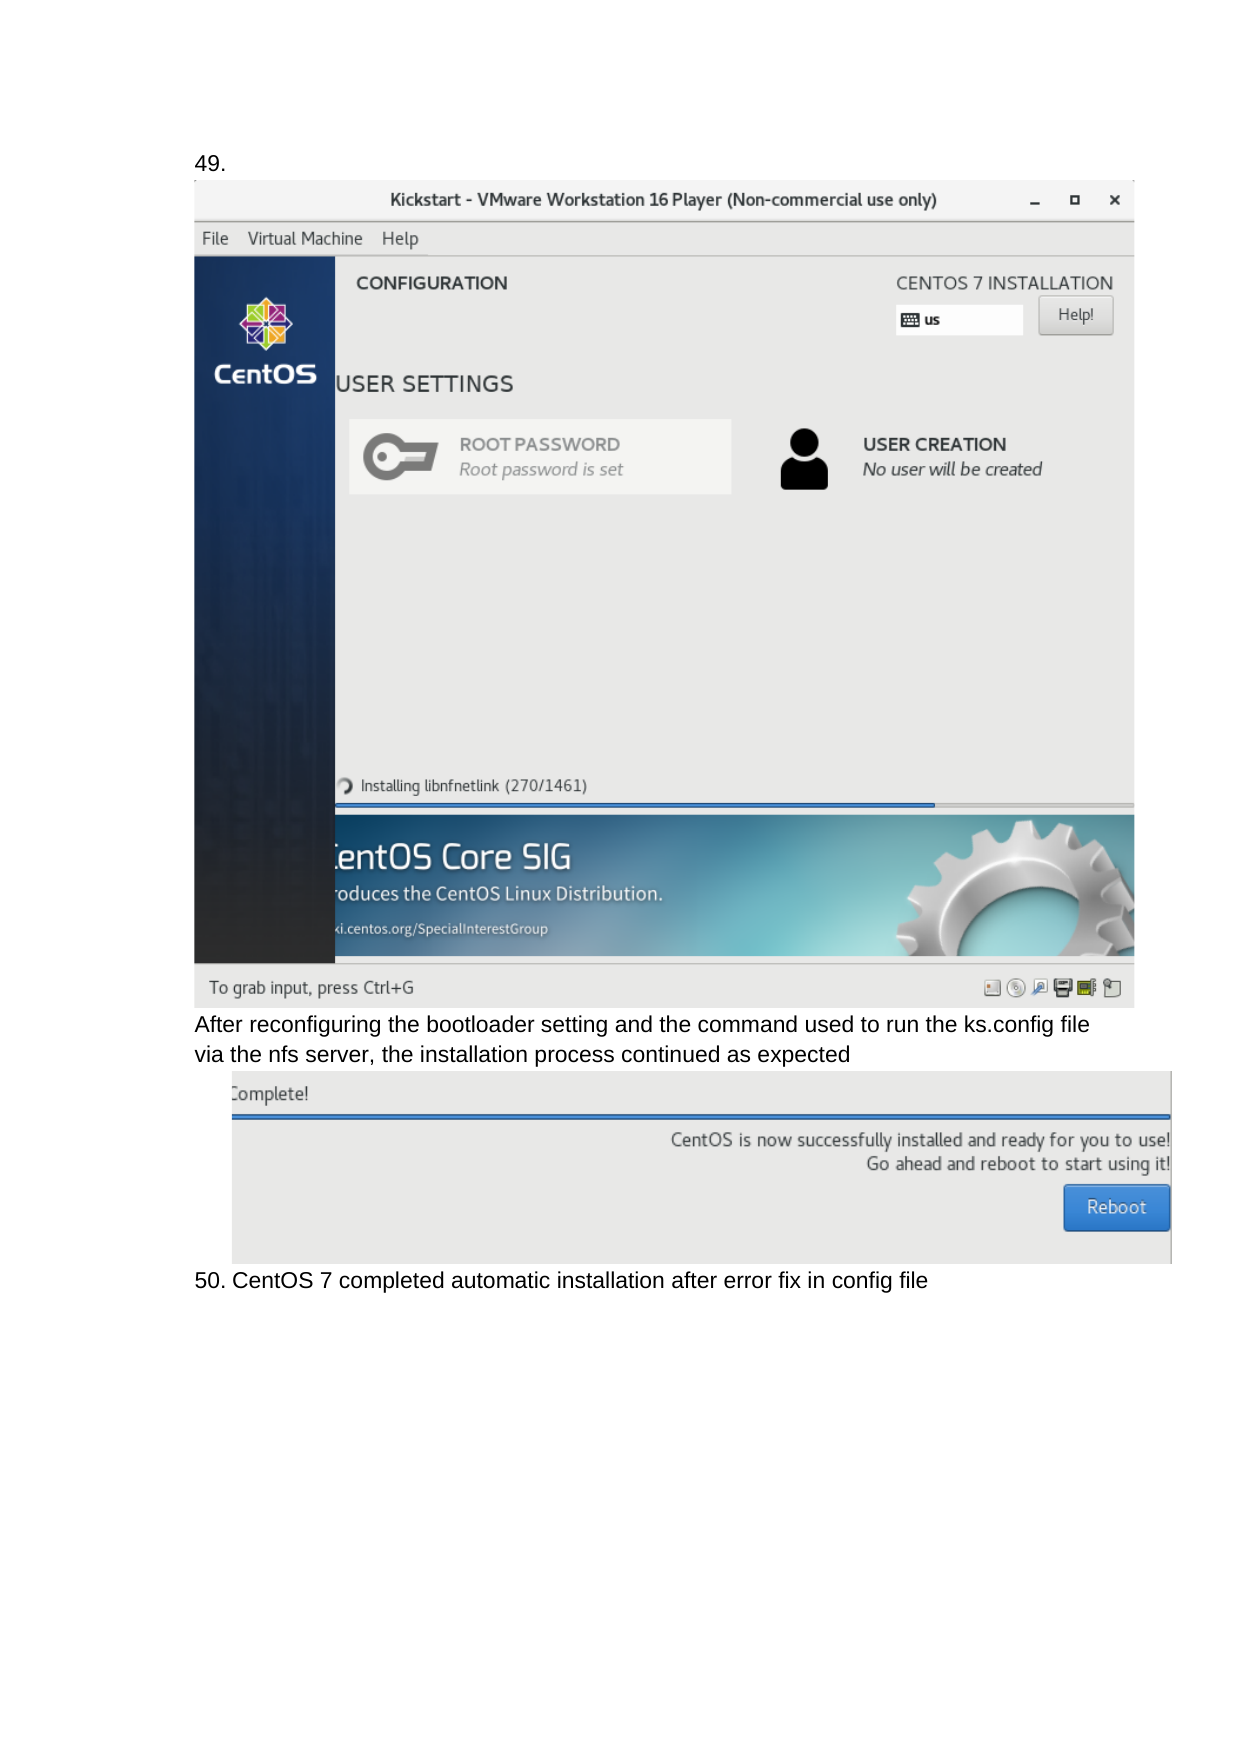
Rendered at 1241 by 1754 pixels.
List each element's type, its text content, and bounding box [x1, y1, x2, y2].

list CentOS 7 completed automatic installation after error fix in config file [194, 1267, 1090, 1293]
picture [231, 1071, 1172, 1264]
picture [194, 180, 1135, 1008]
text After reconfiguring the bootloader setting and the command used to run the ks.config file via the nfs server, the installation process continued as expected [194, 1011, 1090, 1068]
